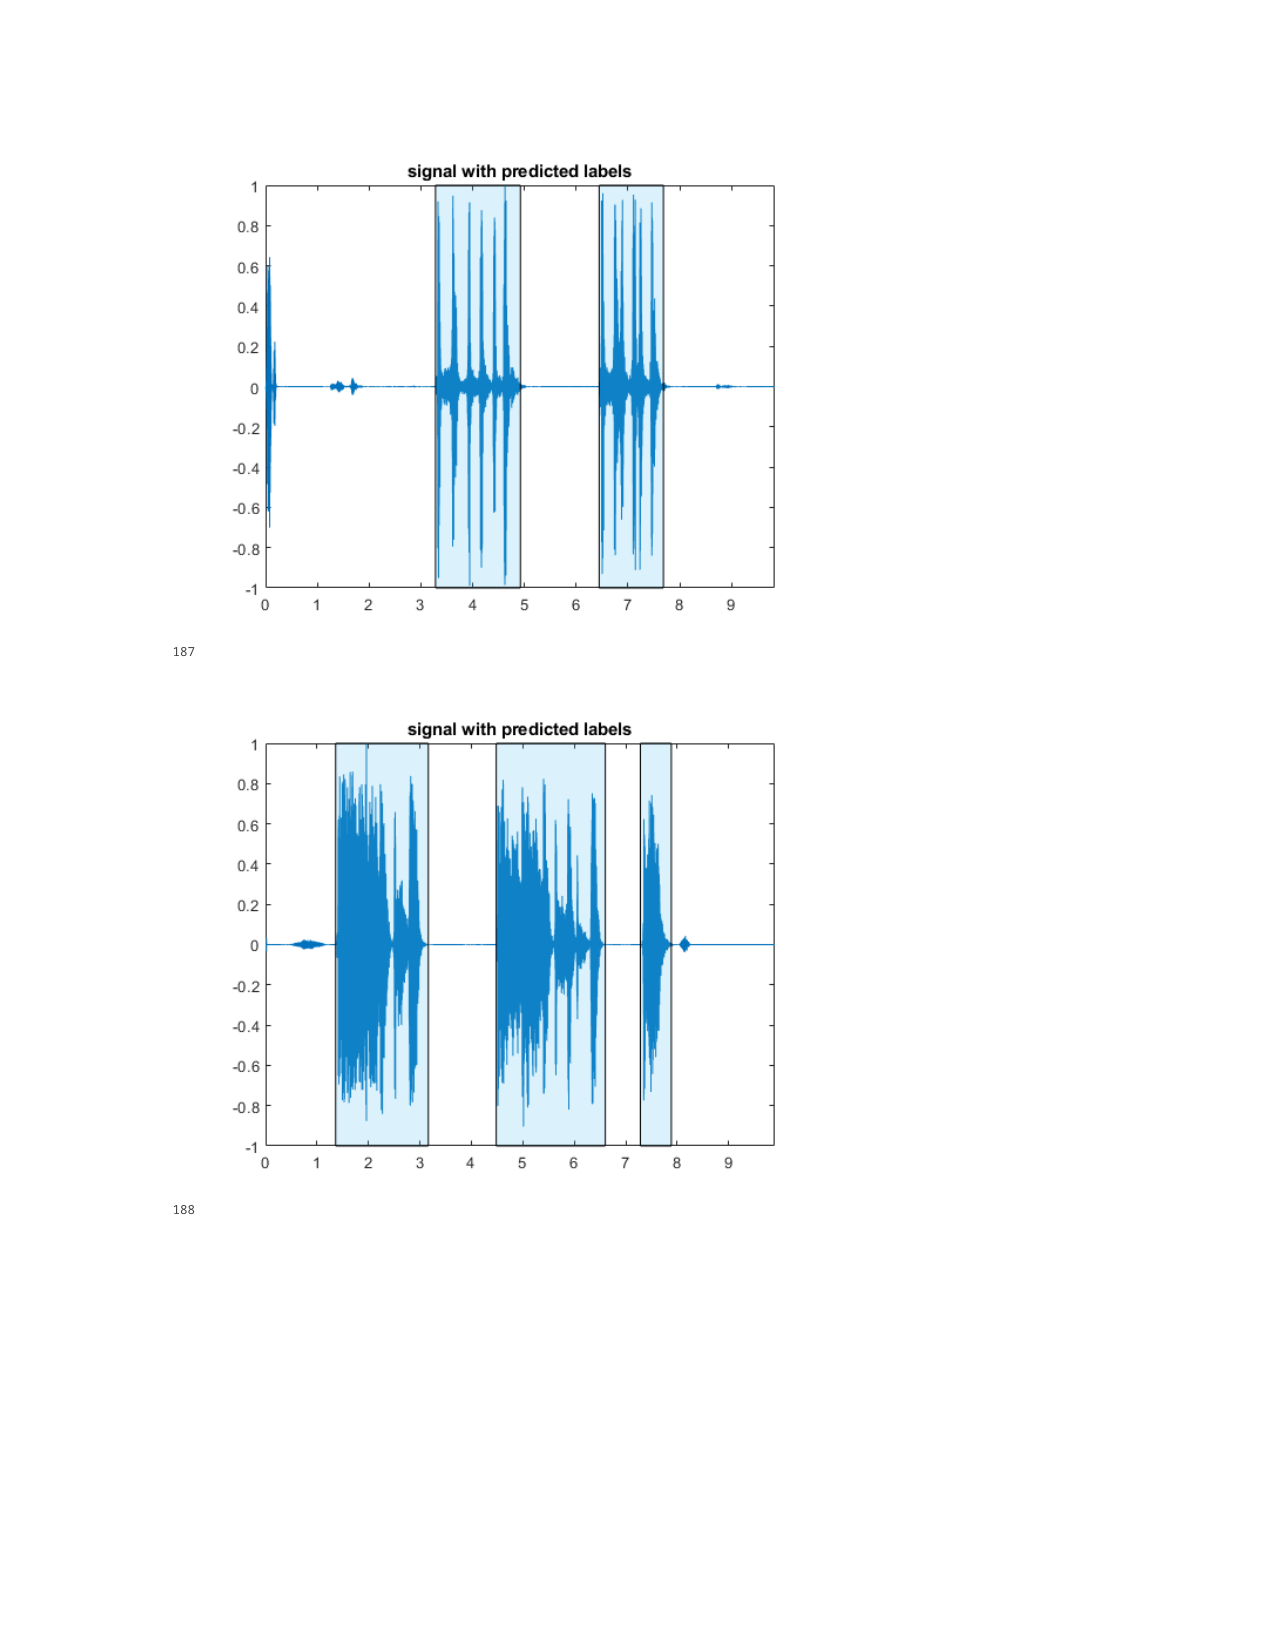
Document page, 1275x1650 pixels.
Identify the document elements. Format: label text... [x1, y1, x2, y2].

picture [180, 150, 837, 642]
text 187 [150, 643, 1125, 661]
text 188 [150, 1201, 1125, 1218]
picture [180, 707, 837, 1200]
